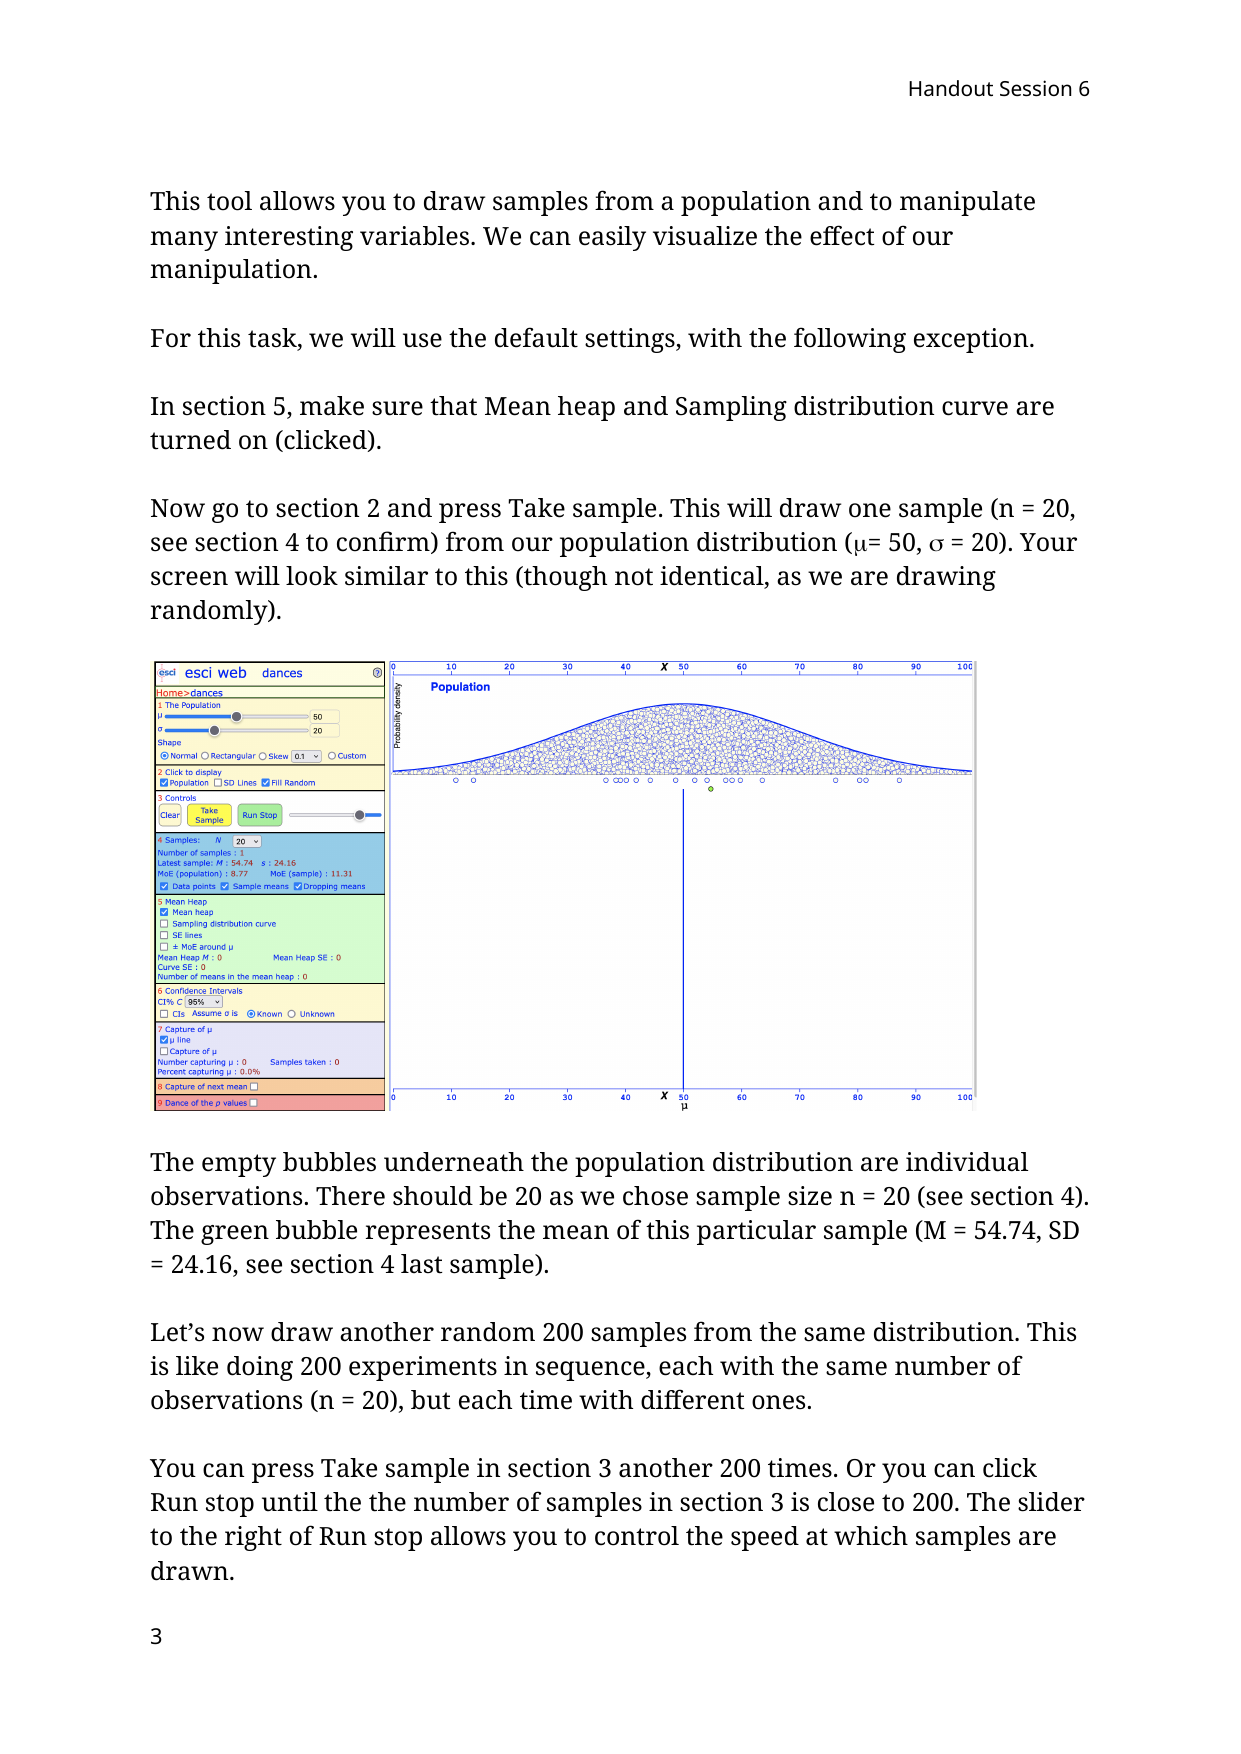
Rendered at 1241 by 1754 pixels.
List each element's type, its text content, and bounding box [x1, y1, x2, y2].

picture [150, 661, 977, 1111]
text This tool allows you to draw samples from a population and to manipulate many interesting variables. We can easily visualize the effect of our manipulation. [150, 184, 1090, 286]
text For this task, we will use the default settings, with the following exception. [150, 320, 1090, 354]
text Now go to section 2 and press Take sample. This will draw one sample (n = 20, see section 4 to confirm) from our population distribution (= 50, = 20). Your screen will look similar to this (though not identical, as we are drawing randomly). [150, 491, 1090, 627]
text You can press Take sample in section 3 another 200 times. Or you can click Run stop until the the number of samples in section 3 is close to 200. The slider to the right of Run stop allows you to control the speed at which samples are drawn. [150, 1451, 1090, 1587]
text In section 5, make sure that Mean heap and Sampling distribution curve are turned on (clicked). [150, 388, 1090, 457]
text Let’s now draw another random 200 samples from the same distribution. This is like doing 200 experiments in sequence, each with the same number of observations (n = 20), but each time with different ones. [150, 1315, 1090, 1417]
text The empty bubbles underneath the population distribution are individual observations. There should be 20 as we chose sample size n = 20 (see section 4). The green bubble represents the mean of this particular sample (M = 54.74, SD = 24.16, see section 4 last sample). [150, 1144, 1090, 1281]
